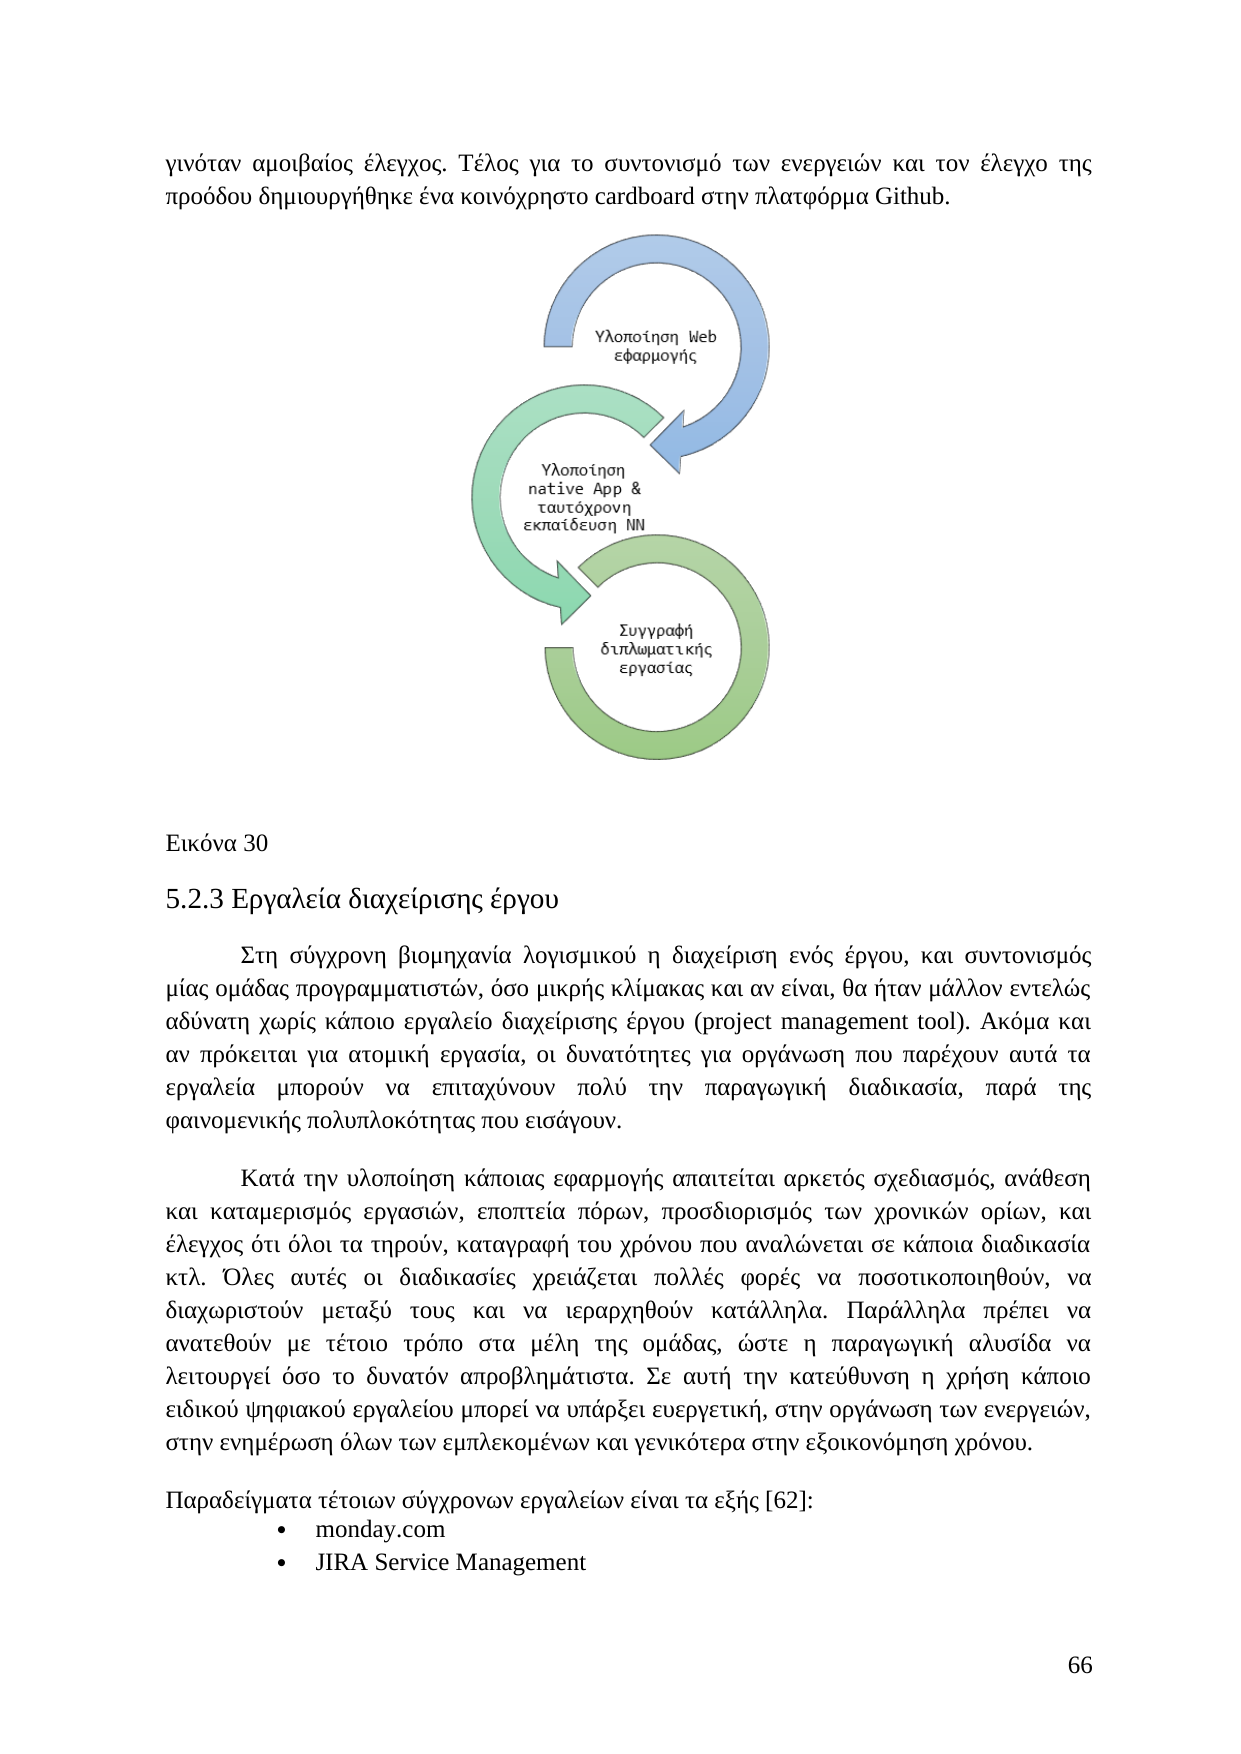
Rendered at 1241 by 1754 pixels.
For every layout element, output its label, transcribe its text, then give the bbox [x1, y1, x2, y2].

picture [157, 217, 1084, 762]
text Παραδείγματα τέτοιων σύγχρονων εργαλείων είναι τα εξής [62]: [165, 1485, 1092, 1514]
text Εικόνα 30 [165, 828, 1092, 856]
list JIRA Service Management [278, 1547, 1092, 1576]
text Στη σύγχρονη βιομηχανία λογισμικού η διαχείριση ενός έργου, και συντονισμός μίας ομάδας προγραμματιστών, όσο μικρής κλίμακας και αν είναι, θα ήταν μάλλον εντελώς αδύνατη χωρίς κάποιο εργαλείο διαχείρισης έργου (project management tool). Ακόμα και αν πρόκειται για ατομική εργασία, οι δυνατότητες για οργάνωση που παρέχουν αυτά τα εργαλεία μπορούν να επιταχύνουν πολύ την παραγωγική διαδικασία, παρά της φαινομενικής πολυπλοκότητας που εισάγουν. [165, 940, 1092, 1134]
subtitle 5.2.3 Εργαλεία διαχείρισης έργου [165, 881, 1092, 915]
list monday.com [278, 1514, 1092, 1543]
text Κατά την υλοποίηση κάποιας εφαρμογής απαιτείται αρκετός σχεδιασμός, ανάθεση και καταμερισμός εργασιών, εποπτεία πόρων, προσδιορισμός των χρονικών ορίων, και έλεγχος ότι όλοι τα τηρούν, καταγραφή του χρόνου που αναλώνεται σε κάποια διαδικασία κτλ. Όλες αυτές οι διαδικασίες χρειάζεται πολλές φορές να ποσοτικοποιηθούν, να διαχωριστούν μεταξύ τους και να ιεραρχηθούν κατάλληλα. Παράλληλα πρέπει να ανατεθούν με τέτοιο τρόπο στα μέλη της ομάδας, ώστε η παραγωγική αλυσίδα να λειτουργεί όσο το δυνατόν απροβλημάτιστα. Σε αυτή την κατεύθυνση η χρήση κάποιο ειδικού ψηφιακού εργαλείου μπορεί να υπάρξει ευεργετική, στην οργάνωση των ενεργειών, στην ενημέρωση όλων των εμπλεκομένων και γενικότερα στην εξοικονόμηση χρόνου. [165, 1163, 1092, 1456]
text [165, 148, 1092, 209]
